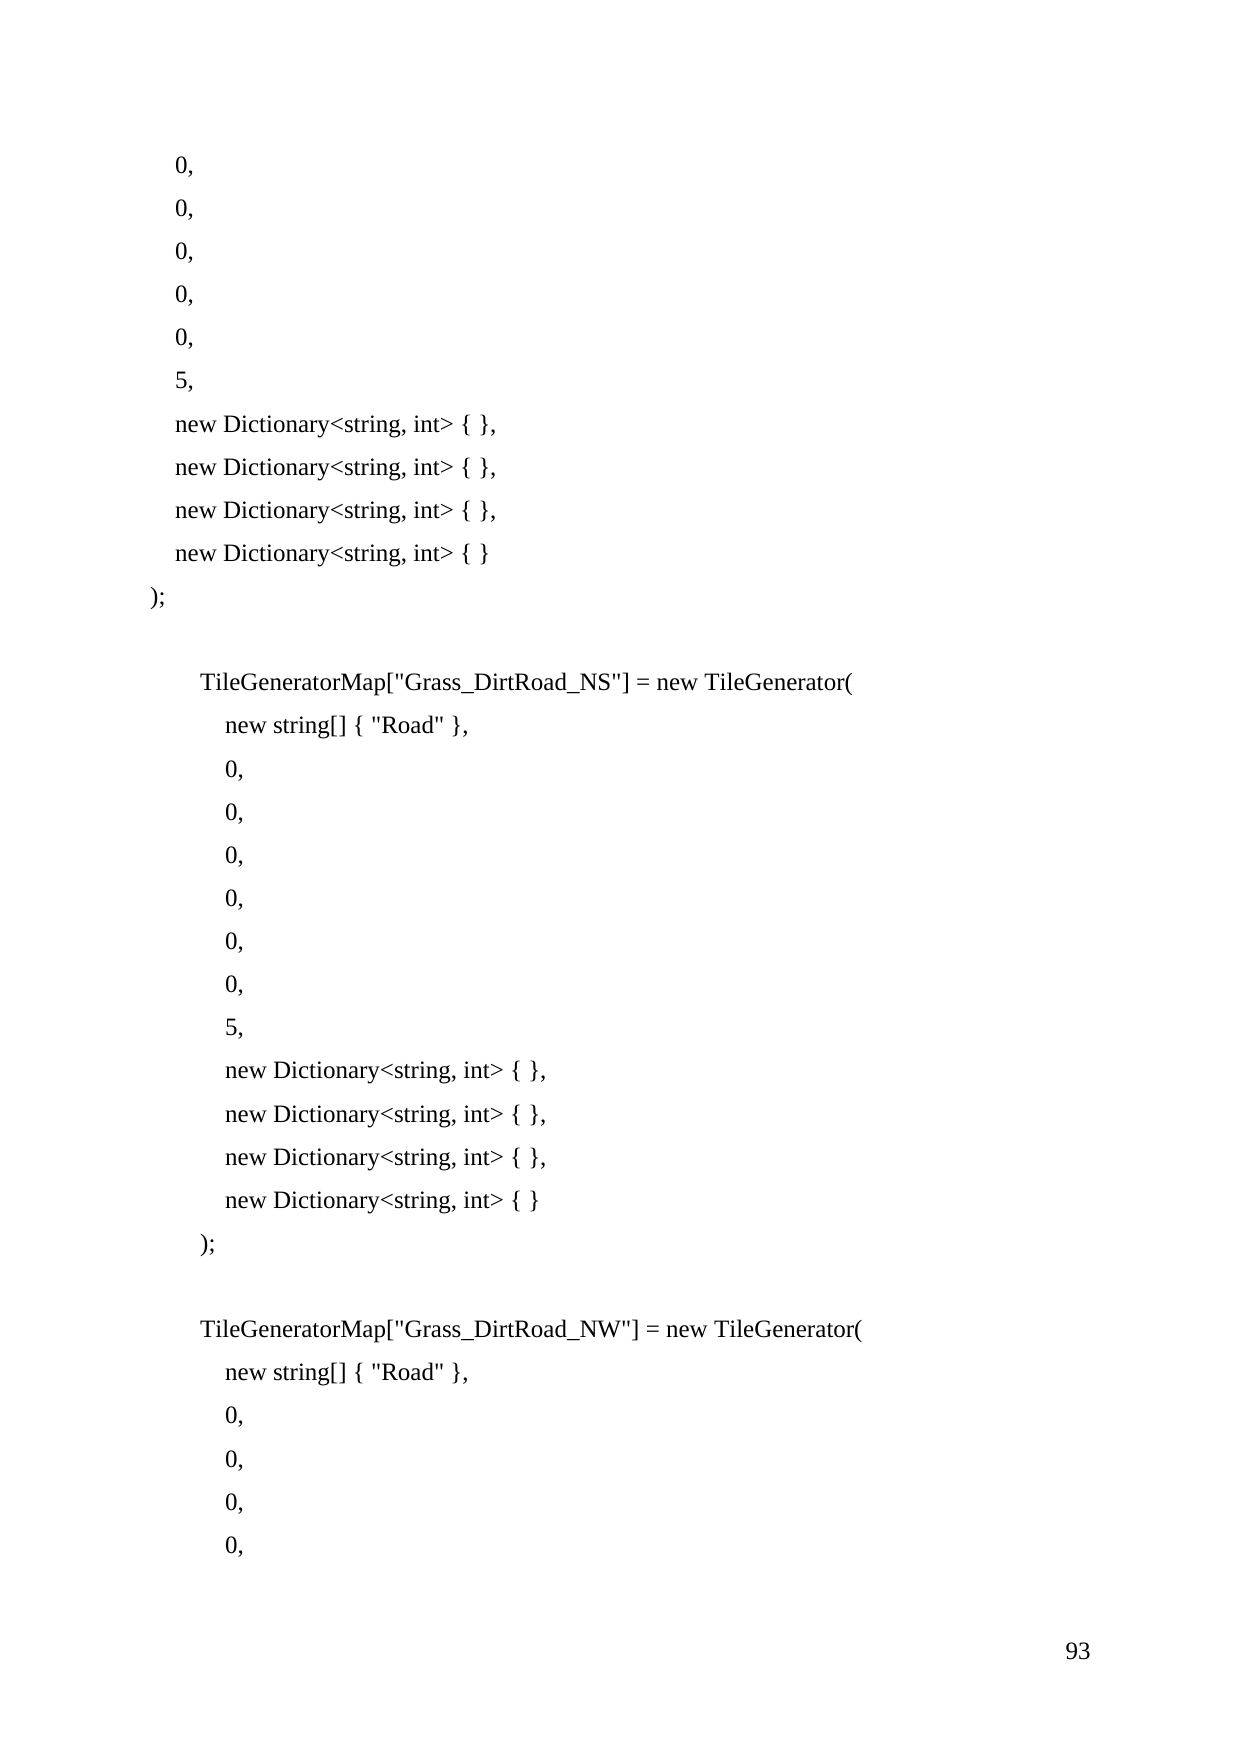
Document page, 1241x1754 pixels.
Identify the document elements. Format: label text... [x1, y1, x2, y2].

text 5, [150, 366, 1090, 394]
text 0, [150, 1530, 1090, 1559]
text 0, [150, 1401, 1090, 1429]
text new Dictionary<string, int> { }, [150, 409, 1090, 437]
text new Dictionary<string, int> { }, [150, 495, 1090, 524]
text new string[] { "Road" }, [150, 711, 1090, 739]
text ); [150, 581, 1090, 610]
text new Dictionary<string, int> { } [150, 1185, 1090, 1214]
text TileGeneratorMap["Grass_DirtRoad_NS"] = new TileGenerator( [150, 667, 1090, 696]
text 0, [150, 840, 1090, 869]
text new Dictionary<string, int> { }, [150, 452, 1090, 481]
text 0, [150, 150, 1090, 179]
text 0, [150, 236, 1090, 265]
text 0, [150, 797, 1090, 826]
text new Dictionary<string, int> { }, [150, 1056, 1090, 1084]
text 0, [150, 926, 1090, 955]
text 0, [150, 883, 1090, 912]
text 0, [150, 279, 1090, 308]
text ); [150, 1228, 1090, 1257]
text 0, [150, 1487, 1090, 1516]
text 5, [150, 1012, 1090, 1041]
text 0, [150, 969, 1090, 998]
text 0, [150, 322, 1090, 351]
text new Dictionary<string, int> { }, [150, 1142, 1090, 1171]
text new string[] { "Road" }, [150, 1357, 1090, 1386]
text new Dictionary<string, int> { } [150, 538, 1090, 567]
text TileGeneratorMap["Grass_DirtRoad_NW"] = new TileGenerator( [150, 1314, 1090, 1343]
text 0, [150, 754, 1090, 782]
text 0, [150, 193, 1090, 222]
text 0, [150, 1444, 1090, 1472]
text new Dictionary<string, int> { }, [150, 1099, 1090, 1127]
